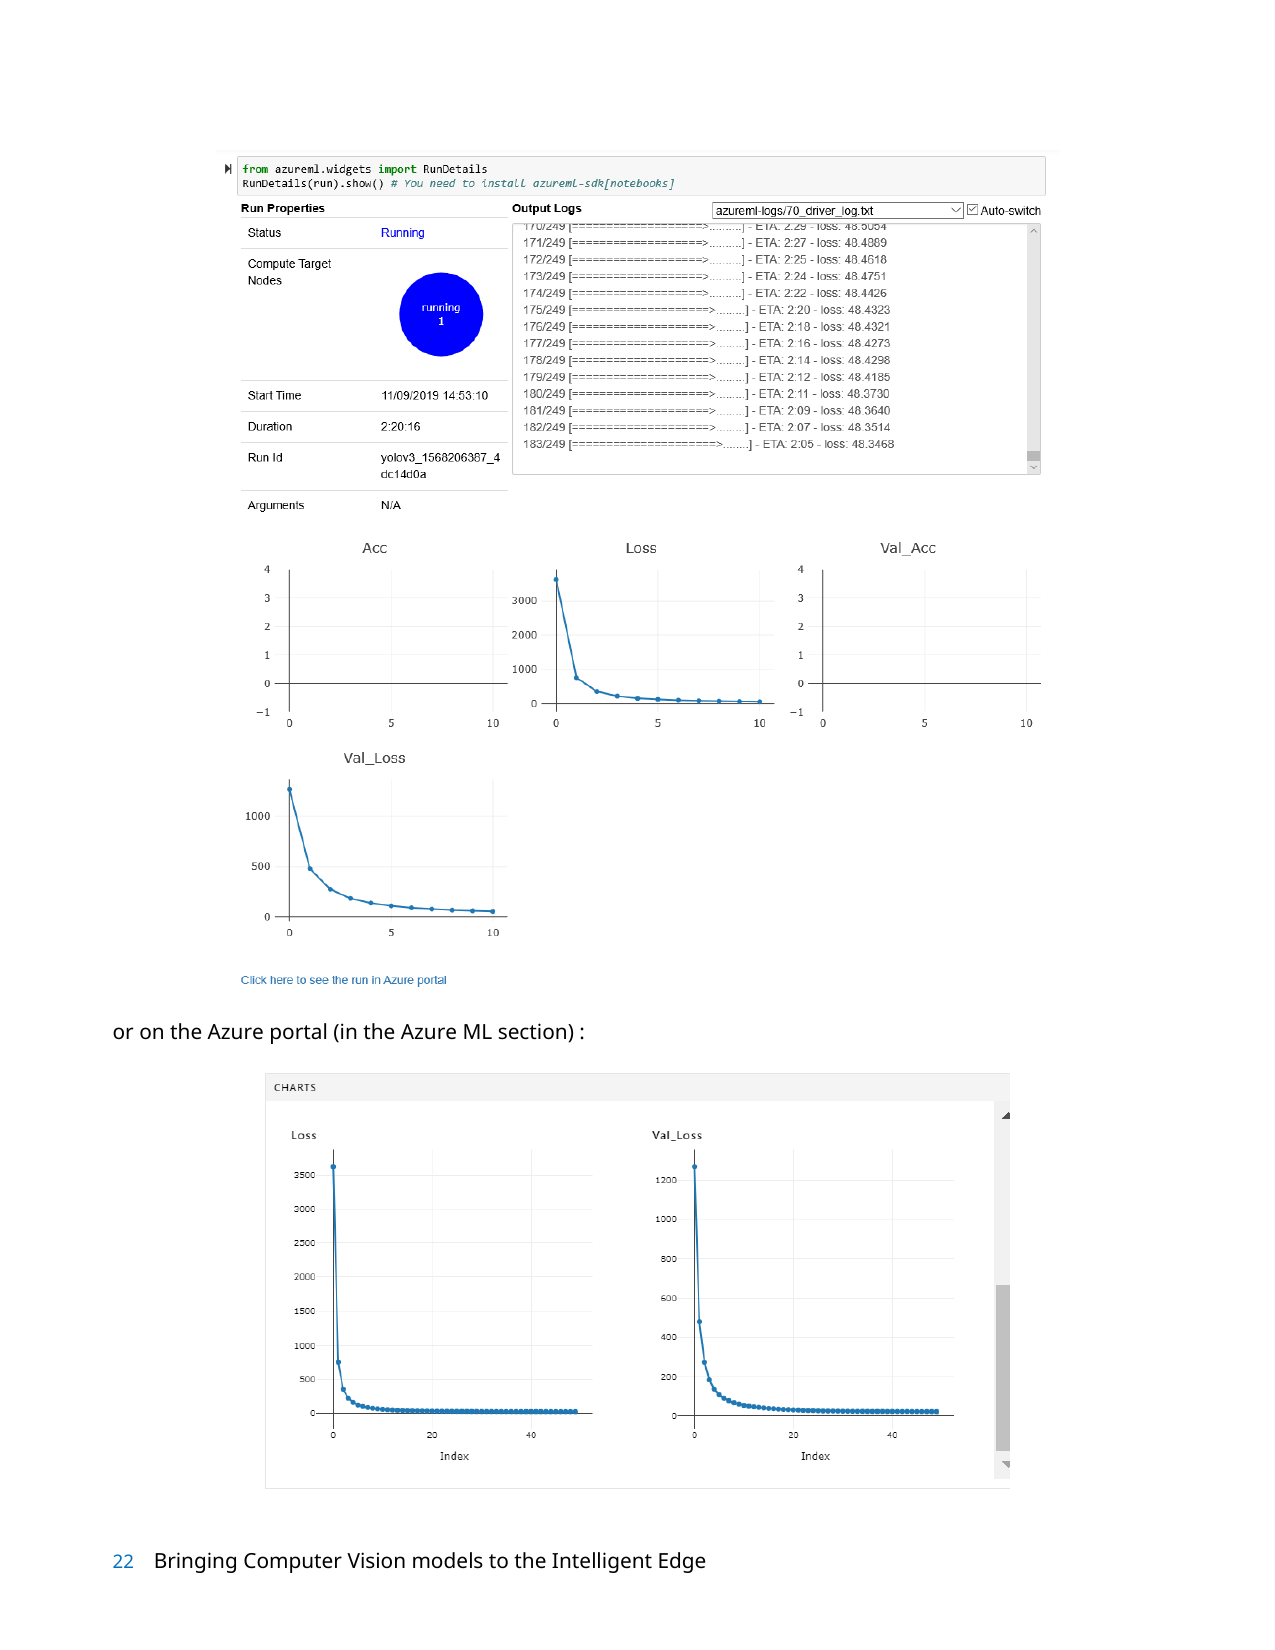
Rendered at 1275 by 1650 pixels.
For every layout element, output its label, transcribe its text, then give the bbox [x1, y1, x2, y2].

text or on the Azure portal (in the Azure ML section) : [112, 1017, 1162, 1046]
picture [215, 150, 1060, 993]
picture [256, 1058, 1019, 1495]
